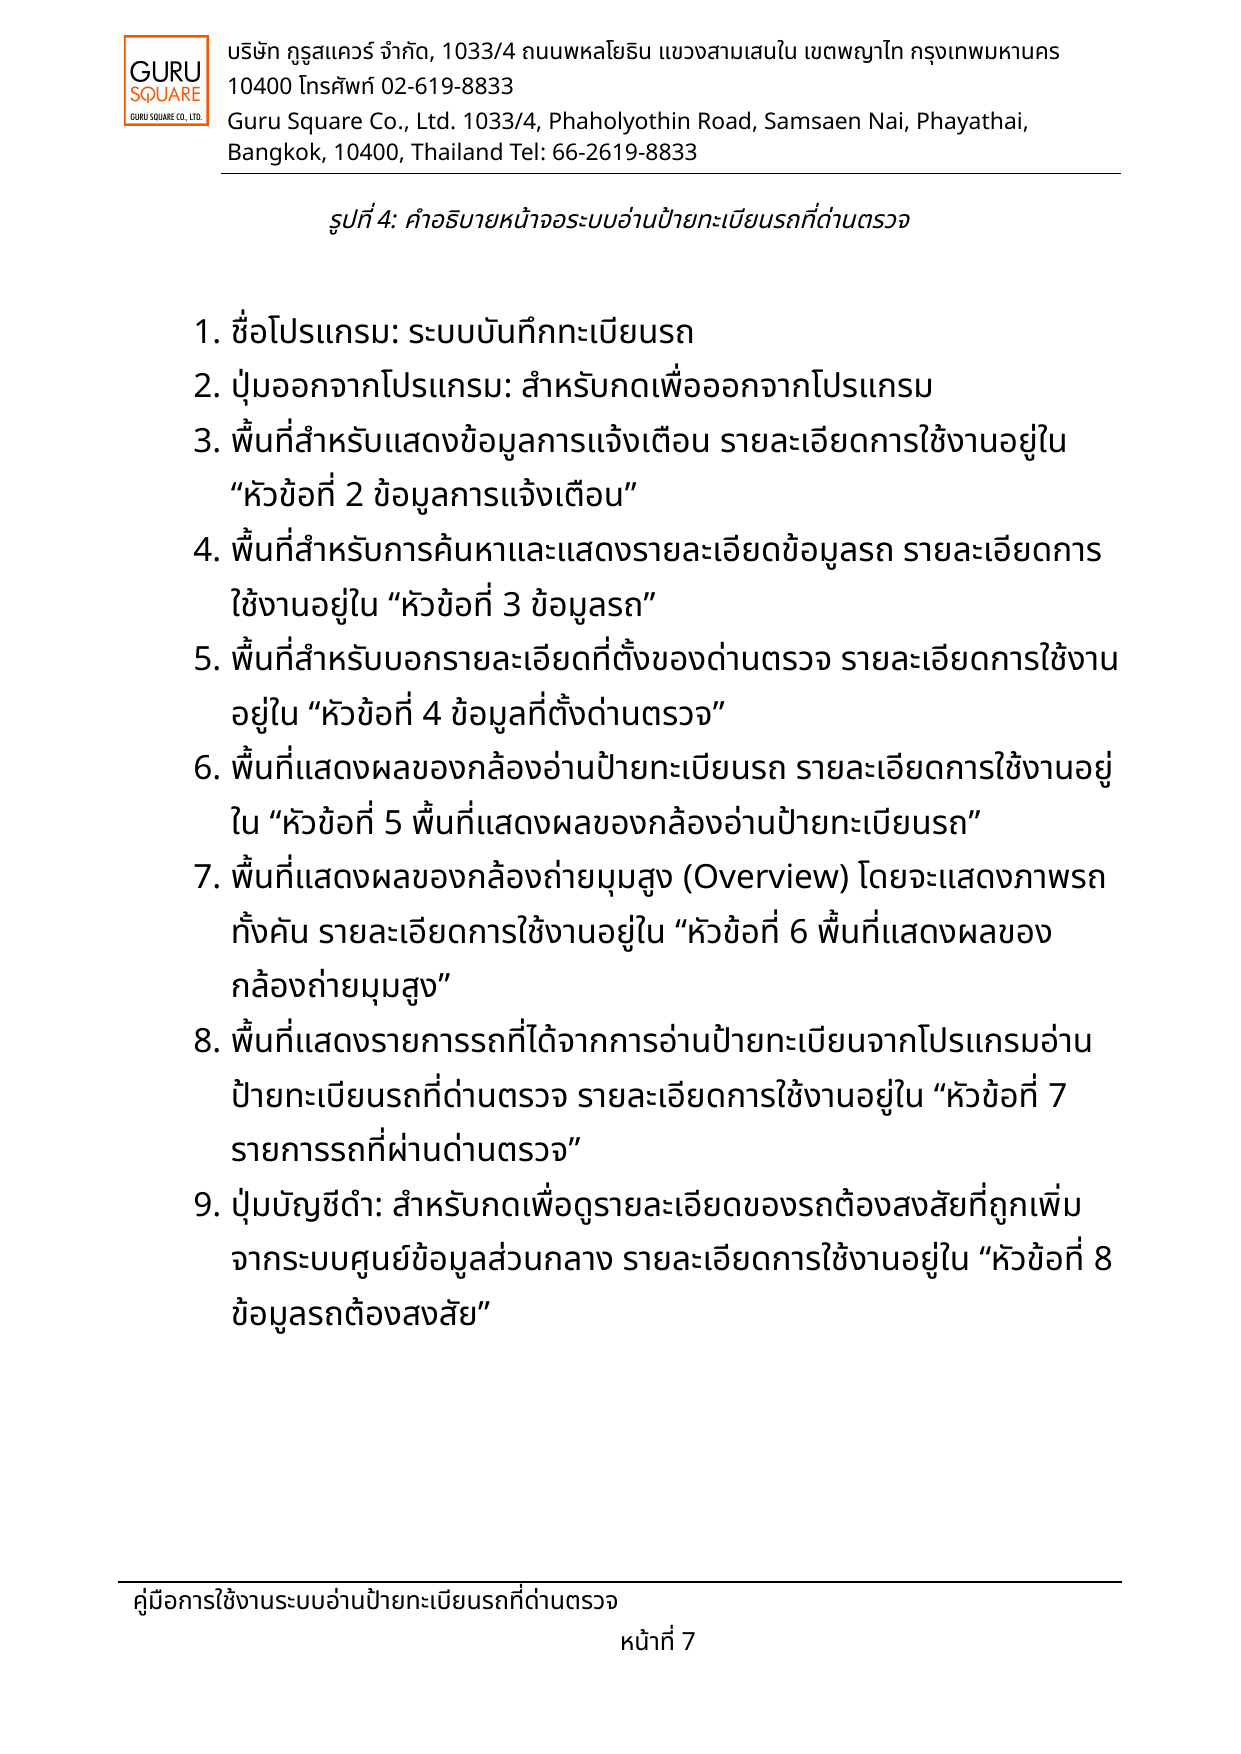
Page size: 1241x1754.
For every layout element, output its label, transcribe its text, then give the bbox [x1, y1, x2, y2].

list ชื่อโปรแกรม: ระบบบันทึกทะเบียนรถ [193, 307, 1122, 358]
list พื้นที่สำหรับการค้นหาและแสดงรายละเอียดข้อมูลรถ รายละเอียดการใช้งานอยู่ใน “หัวข้อที่ 3 ข้อมูลรถ” [193, 526, 1122, 631]
list ปุ่มบัญชีดำ: สำหรับกดเพื่อดูรายละเอียดของรถต้องสงสัยที่ถูกเพิ่มจากระบบศูนย์ข้อมูลส่วนกลาง รายละเอียดการใช้งานอยู่ใน “หัวข้อที่ 8 ข้อมูลรถต้องสงสัย” [193, 1180, 1122, 1340]
list พื้นที่แสดงผลของกล้องอ่านป้ายทะเบียนรถ รายละเอียดการใช้งานอยู่ใน “หัวข้อที่ 5 พื้นที่แสดงผลของกล้องอ่านป้ายทะเบียนรถ” [193, 744, 1122, 849]
list พื้นที่สำหรับแสดงข้อมูลการแจ้งเตือน รายละเอียดการใช้งานอยู่ใน “หัวข้อที่ 2 ข้อมูลการแจ้งเตือน” [193, 417, 1122, 522]
list พื้นที่สำหรับบอกรายละเอียดที่ตั้งของด่านตรวจ รายละเอียดการใช้งานอยู่ใน “หัวข้อที่ 4 ข้อมูลที่ตั้งด่านตรวจ” [193, 635, 1122, 740]
picture [123, 35, 209, 126]
list พื้นที่แสดงรายการรถที่ได้จากการอ่านป้ายทะเบียนจากโปรแกรมอ่านป้ายทะเบียนรถที่ด่านตรวจ รายละเอียดการใช้งานอยู่ใน “หัวข้อที่ 7 รายการรถที่ผ่านด่านตรวจ” [193, 1017, 1122, 1176]
list พื้นที่แสดงผลของกล้องถ่ายมุมสูง (Overview) โดยจะแสดงภาพรถทั้งคัน รายละเอียดการใช้งานอยู่ใน “หัวข้อที่ 6 พื้นที่แสดงผลของกล้องถ่ายมุมสูง” [193, 853, 1122, 1013]
list ปุ่มออกจากโปรแกรม: สำหรับกดเพื่อออกจากโปรแกรม [193, 362, 1122, 413]
